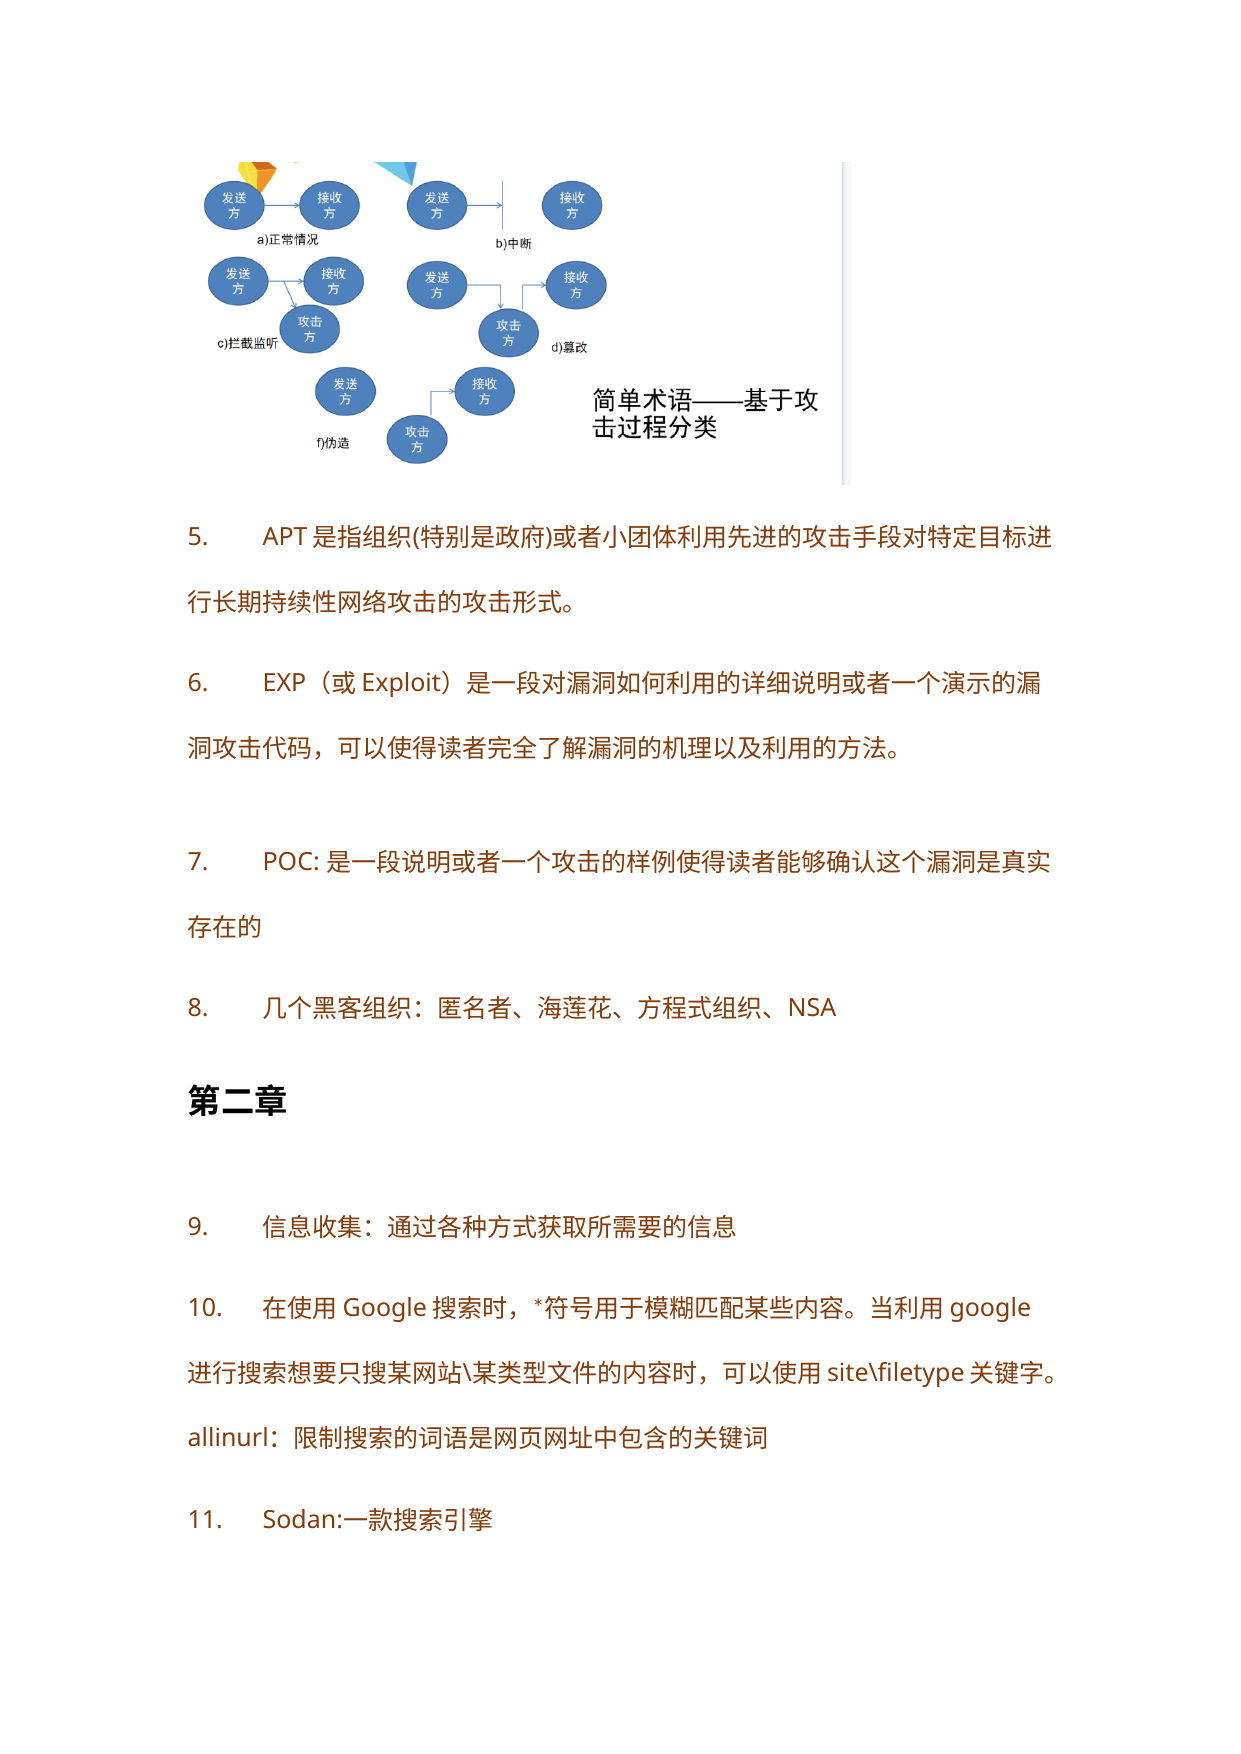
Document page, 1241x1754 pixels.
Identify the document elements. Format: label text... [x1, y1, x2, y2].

picture [187, 162, 851, 485]
text 信息收集：通过各种方式获取所需要的信息 [187, 1193, 1053, 1258]
text Sodan:一款搜索引擎 [187, 1486, 1053, 1551]
text 在使用Google搜索时，*符号用于模糊匹配某些内容。当利用google进行搜索想要只搜某网站\某类型文件的内容时，可以使用site\filetype关键字。allinurl：限制搜索的词语是网页网址中包含的关键词 [187, 1274, 1053, 1469]
text POC: 是一段说明或者一个攻击的样例使得读者能够确认这个漏洞是真实存在的 [187, 828, 1053, 958]
subtitle 第二章 [187, 1067, 1053, 1132]
text EXP（或Exploit）是一段对漏洞如何利用的详细说明或者一个演示的漏洞攻击代码，可以使得读者完全了解漏洞的机理以及利用的方法。 [187, 649, 1053, 779]
text APT是指组织(特别是政府)或者小团体利用先进的攻击手段对特定目标进行长期持续性网络攻击的攻击形式。 [187, 503, 1053, 633]
text 几个黑客组织：匿名者、海莲花、方程式组织、NSA [187, 974, 1053, 1039]
